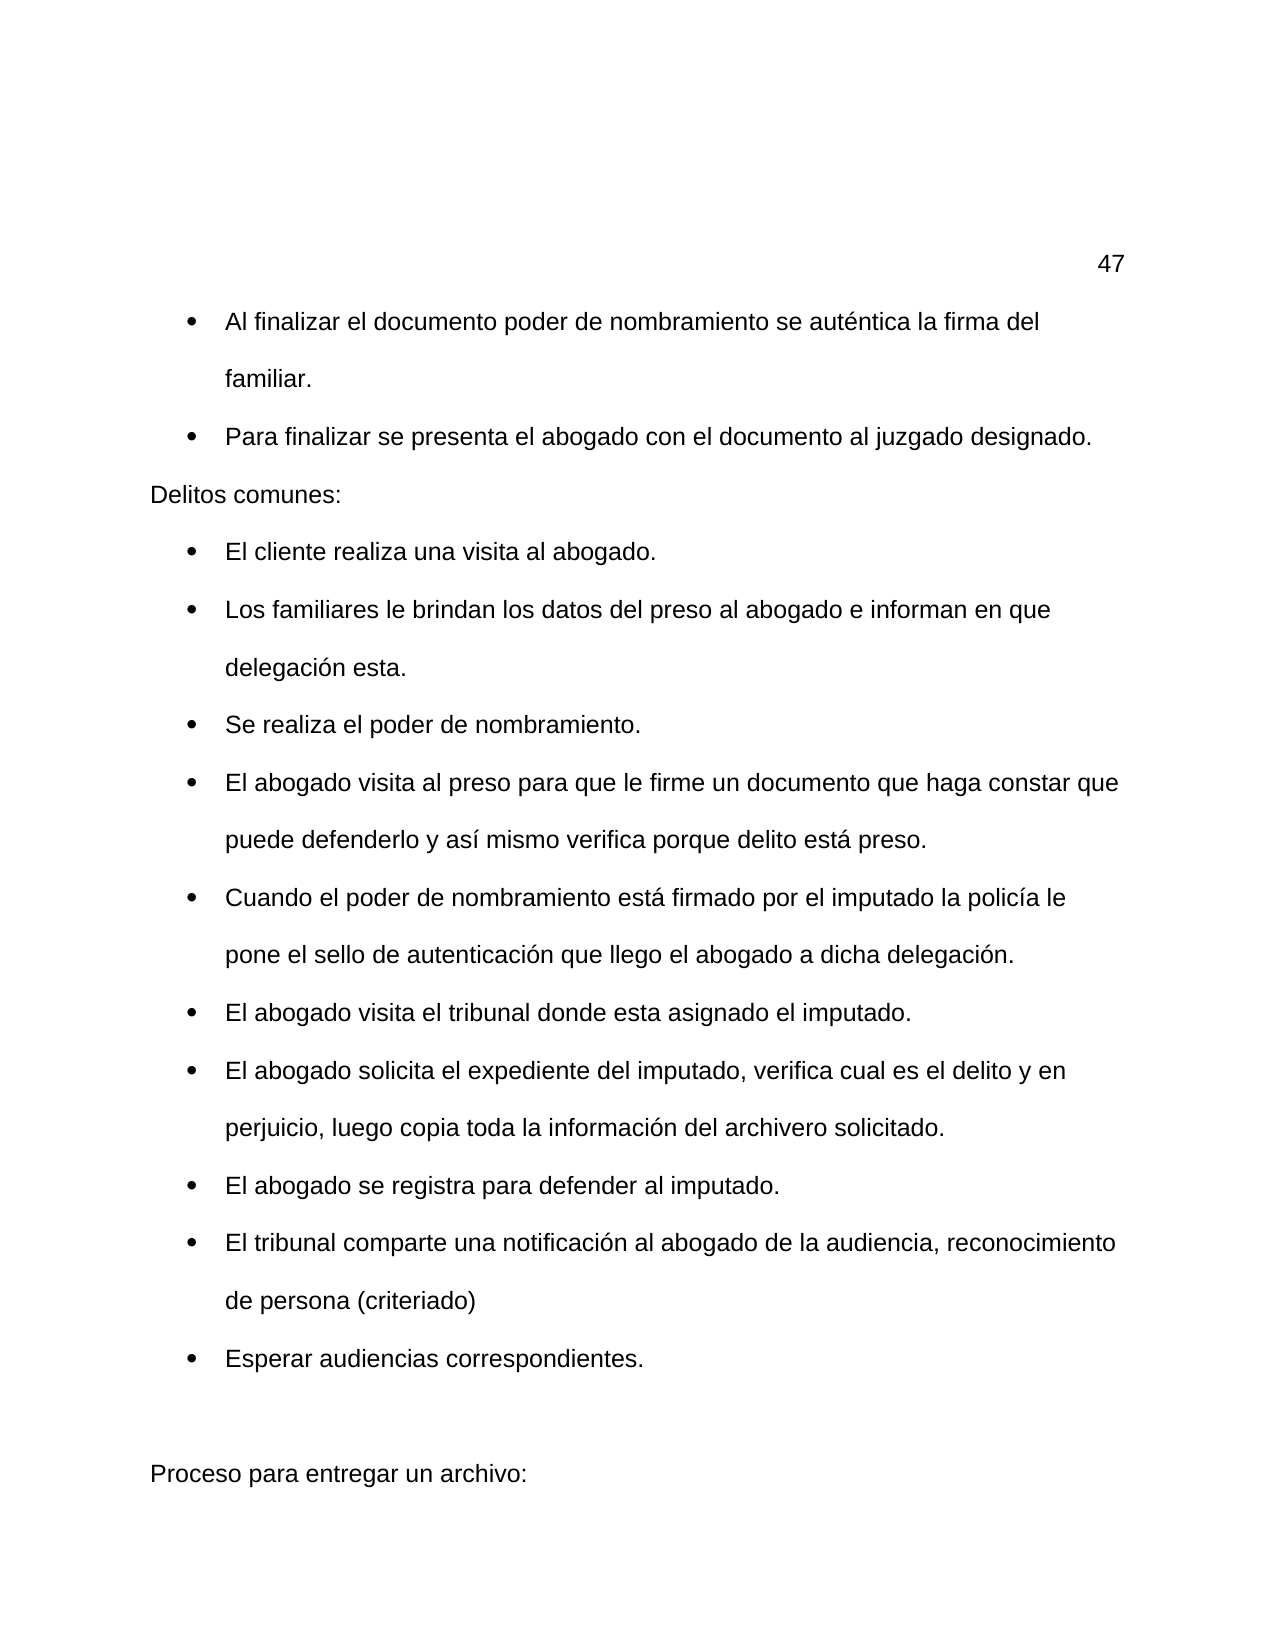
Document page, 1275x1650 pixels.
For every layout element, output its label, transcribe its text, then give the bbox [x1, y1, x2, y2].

text Proceso para entregar un archivo: [150, 1459, 1125, 1487]
list El abogado se registra para defender al imputado. [187, 1171, 1125, 1199]
list Los familiares le brindan los datos del preso al abogado e informan en que delegación esta. [187, 595, 1125, 681]
list Se realiza el poder de nombramiento. [187, 710, 1125, 739]
list Cuando el poder de nombramiento está firmado por el imputado la policía le pone el sello de autenticación que llego el abogado a dicha delegación. [187, 883, 1125, 969]
list El tribunal comparte una notificación al abogado de la audiencia, reconocimiento de persona (criteriado) [187, 1228, 1125, 1315]
list El abogado visita el tribunal donde esta asignado el imputado. [187, 998, 1125, 1027]
list Esperar audiencias correspondientes. [187, 1343, 1125, 1372]
list El abogado visita al preso para que le firme un documento que haga constar que puede defenderlo y así mismo verifica porque delito está preso. [187, 768, 1125, 854]
list Al finalizar el documento poder de nombramiento se auténtica la firma del familiar. [187, 307, 1125, 393]
text Delitos comunes: [150, 480, 1125, 508]
list El abogado solicita el expediente del imputado, verifica cual es el delito y en perjuicio, luego copia toda la información del archivero solicitado. [187, 1056, 1125, 1142]
list Para finalizar se presenta el abogado con el documento al juzgado designado. [187, 422, 1125, 451]
list El cliente realiza una visita al abogado. [187, 537, 1125, 566]
